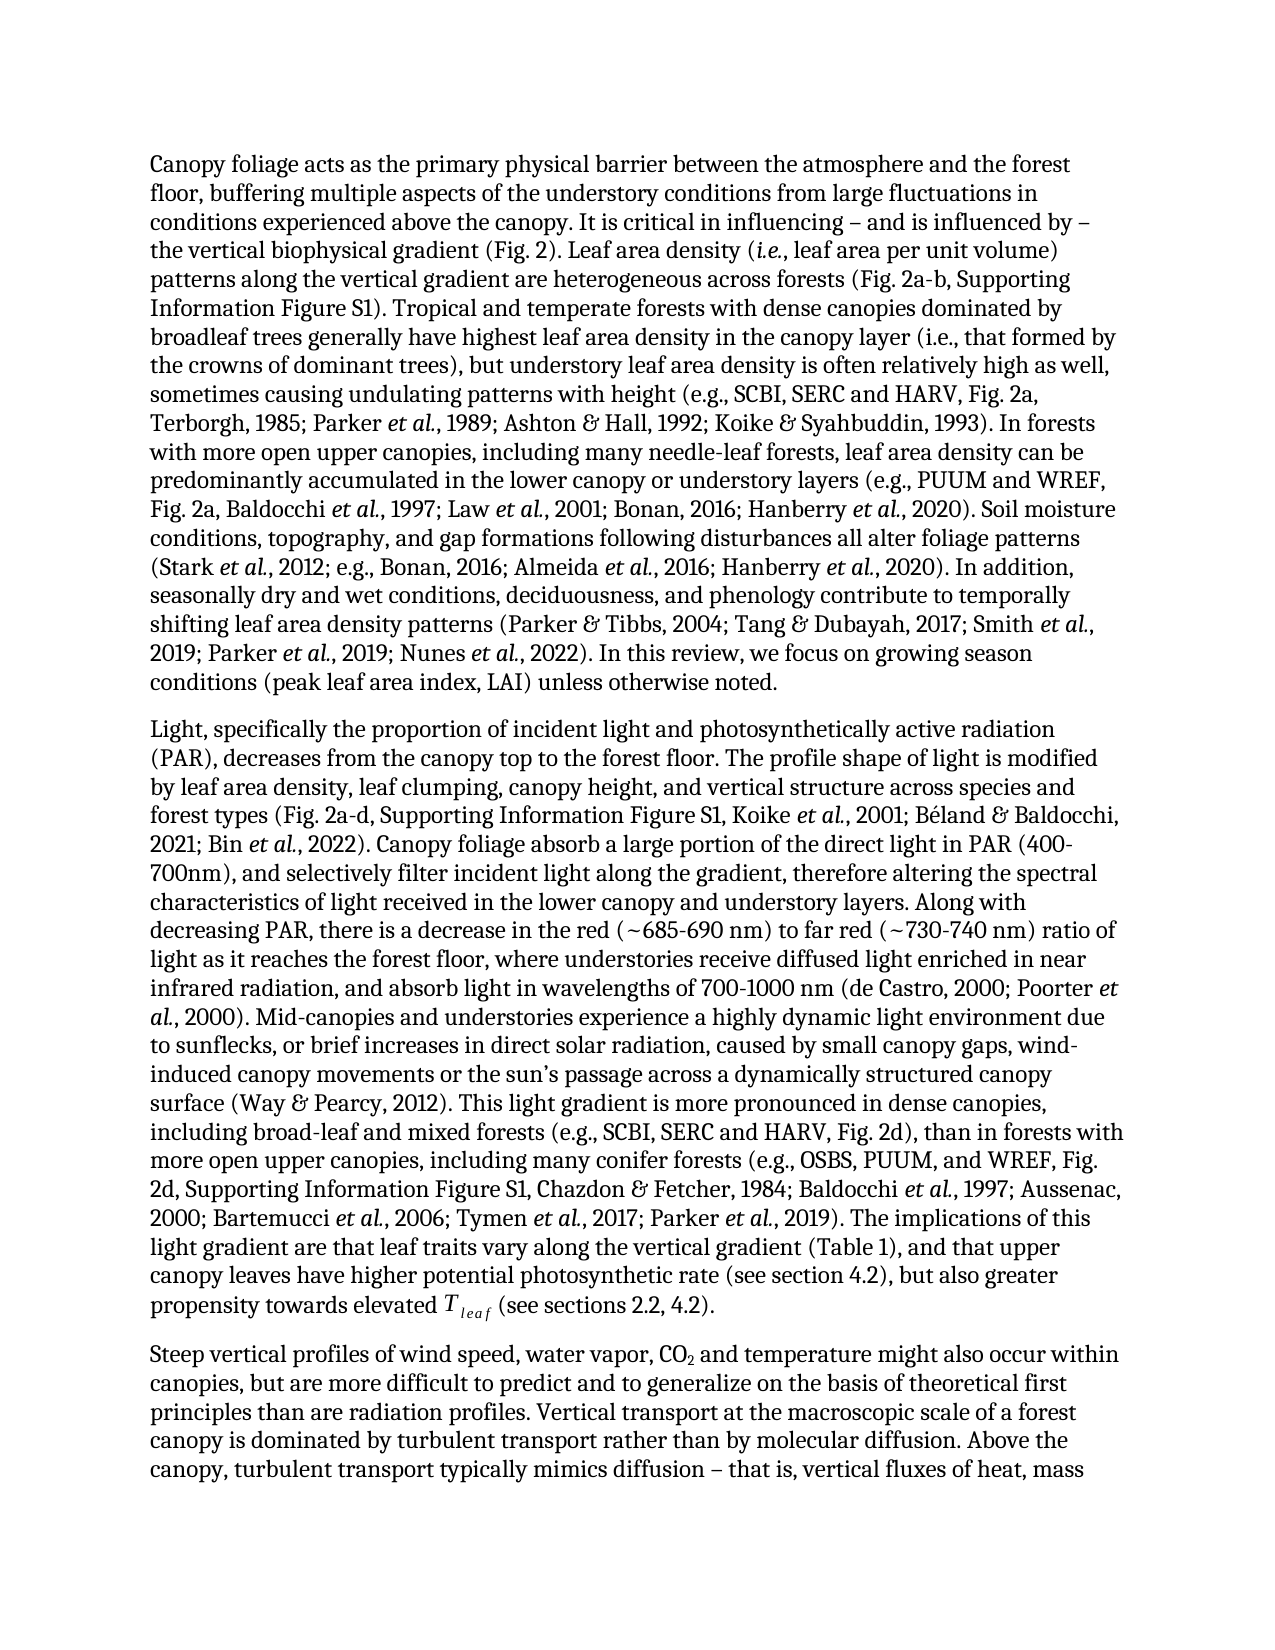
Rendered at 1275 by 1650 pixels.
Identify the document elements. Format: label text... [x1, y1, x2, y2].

text Canopy foliage acts as the primary physical barrier between the atmosphere and the forest floor, buffering multiple aspects of the understory conditions from large fluctuations in conditions experienced above the canopy. It is critical in influencing – and is influenced by – the vertical biophysical gradient (Fig. 2). Leaf area density (i.e., leaf area per unit volume) patterns along the vertical gradient are heterogeneous across forests (Fig. 2a-b, Supporting Information Figure S1). Tropical and temperate forests with dense canopies dominated by broadleaf trees generally have highest leaf area density in the canopy layer (i.e., that formed by the crowns of dominant trees), but understory leaf area density is often relatively high as well, sometimes causing undulating patterns with height (e.g., SCBI, SERC and HARV, Fig. 2a, Terborgh, 1985; Parker et al., 1989; Ashton & Hall, 1992; Koike & Syahbuddin, 1993). In forests with more open upper canopies, including many needle-leaf forests, leaf area density can be predominantly accumulated in the lower canopy or understory layers (e.g., PUUM and WREF, Fig. 2a, Baldocchi et al., 1997; Law et al., 2001; Bonan, 2016; Hanberry et al., 2020). Soil moisture conditions, topography, and gap formations following disturbances all alter foliage patterns (Stark et al., 2012; e.g., Bonan, 2016; Almeida et al., 2016; Hanberry et al., 2020). In addition, seasonally dry and wet conditions, deciduousness, and phenology contribute to temporally shifting leaf area density patterns (Parker & Tibbs, 2004; Tang & Dubayah, 2017; Smith et al., 2019; Parker et al., 2019; Nunes et al., 2022). In this review, we focus on growing season conditions (peak leaf area index, LAI) unless otherwise noted. [150, 150, 1125, 696]
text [150, 1340, 1125, 1484]
text Light, specifically the proportion of incident light and photosynthetically active radiation (PAR), decreases from the canopy top to the forest floor. The profile shape of light is modified by leaf area density, leaf clumping, canopy height, and vertical structure across species and forest types (Fig. 2a-d, Supporting Information Figure S1, Koike et al., 2001; Béland & Baldocchi, 2021; Bin et al., 2022). Canopy foliage absorb a large portion of the direct light in PAR (400-700nm), and selectively filter incident light along the gradient, therefore altering the spectral characteristics of light received in the lower canopy and understory layers. Along with decreasing PAR, there is a decrease in the red (~685-690 nm) to far red (~730-740 nm) ratio of light as it reaches the forest floor, where understories receive diffused light enriched in near infrared radiation, and absorb light in wavelengths of 700-1000 nm (de Castro, 2000; Poorter et al., 2000). Mid-canopies and understories experience a highly dynamic light environment due to sunflecks, or brief increases in direct solar radiation, caused by small canopy gaps, wind-induced canopy movements or the sun’s passage across a dynamically structured canopy surface (Way & Pearcy, 2012). This light gradient is more pronounced in dense canopies, including broad-leaf and mixed forests (e.g., SCBI, SERC and HARV, Fig. 2d), than in forests with more open upper canopies, including many conifer forests (e.g., OSBS, PUUM, and WREF, Fig. 2d, Supporting Information Figure S1, Chazdon & Fetcher, 1984; Baldocchi et al., 1997; Aussenac, 2000; Bartemucci et al., 2006; Tymen et al., 2017; Parker et al., 2019). The implications of this light gradient are that leaf traits vary along the vertical gradient (Table 1), and that upper canopy leaves have higher potential photosynthetic rate (see section 4.2), but also greater propensity towards elevated (see sections 2.2, 4.2). [150, 715, 1125, 1321]
